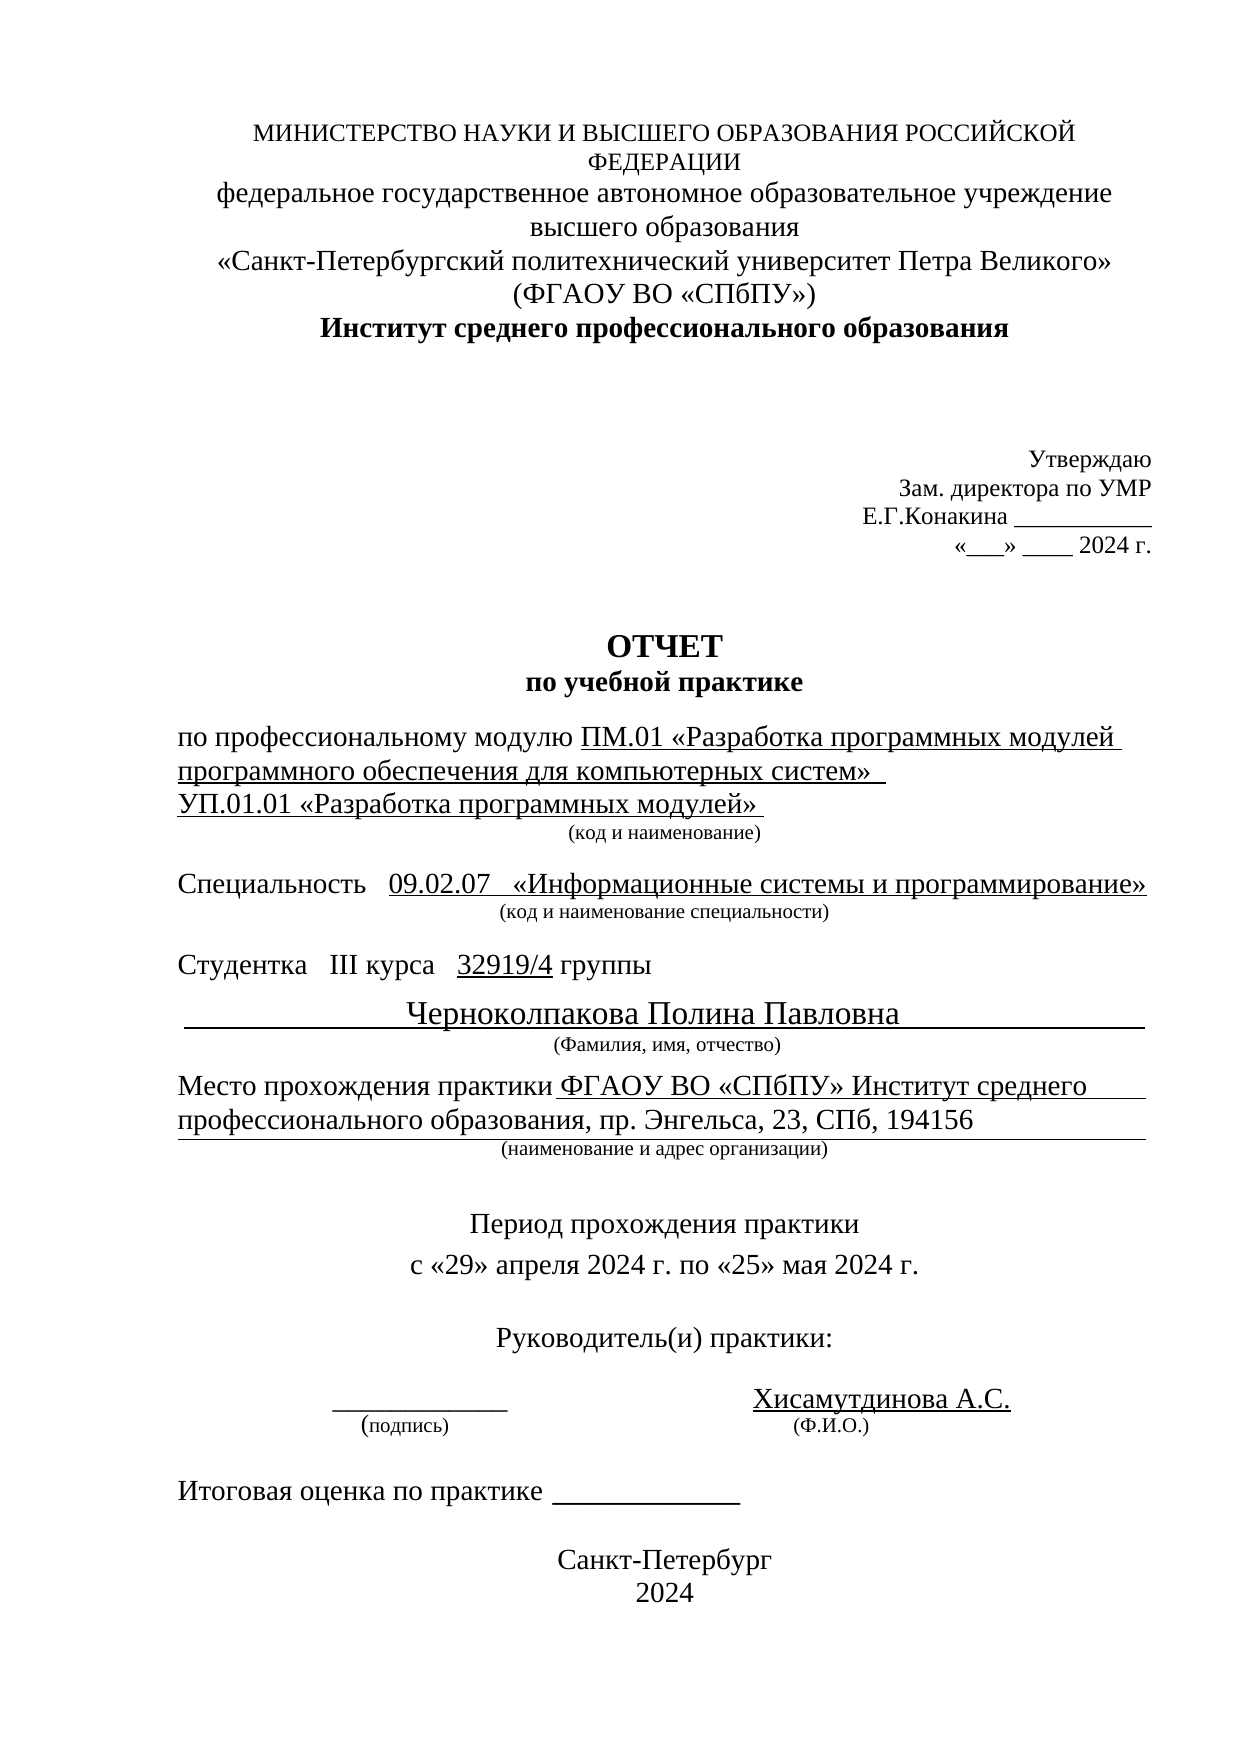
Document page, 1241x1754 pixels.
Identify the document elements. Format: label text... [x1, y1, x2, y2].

text Зам. директора по УМР [177, 473, 1152, 501]
text Итоговая оценка по практике __________ [177, 1465, 1152, 1508]
text (код и наименование) [177, 820, 1152, 844]
text 2024 [177, 1576, 1152, 1609]
text Студентка III курса 32919/4 группы [177, 947, 1152, 981]
text (наименование и адрес организации) [177, 1135, 1152, 1159]
text Черноколпакова Полина Павловна [177, 993, 1152, 1032]
text Институт среднего профессионального образования [177, 310, 1152, 343]
text (код и наименование специальности) [177, 899, 1152, 923]
text Е.Г.Конакина ___________ [177, 501, 1152, 530]
text по учебной практике [177, 664, 1152, 698]
text «___» ____ 2024 г. [177, 530, 1152, 559]
text высшего образования [177, 209, 1152, 243]
text «Санкт-Петербургский политехнический университет Петра Великого» [177, 243, 1152, 276]
text (ФГАОУ ВО «СПбПУ») [177, 276, 1152, 310]
text Период прохождения практики [177, 1211, 1152, 1239]
text ОТЧЕТ [177, 626, 1152, 664]
text федеральное государственное автономное образовательное учреждение [177, 176, 1152, 209]
text (подпись) (Ф.И.О.) [177, 1414, 1152, 1437]
text Санкт-Петербург [177, 1542, 1152, 1576]
text по профессиональному модулю ПМ.01 «Разработка программных модулей программного обеспечения для компьютерных систем» УП.01.01 «Разработка программных модулей» [177, 719, 1152, 820]
text Специальность 09.02.07 «Информационные системы и программирование» [177, 866, 1152, 899]
text Руководитель(и) практики: [177, 1325, 1152, 1353]
text ____________ Хисамутдинова А.С. [177, 1387, 1152, 1414]
text Министерство науки и ВЫСШЕГО образования Российской Федерации [177, 118, 1152, 176]
text Место прохождения практики ФГАОУ ВО «СПбПУ» Институт среднего профессионального образования, пр. Энгельса, 23, СПб, 194156 [177, 1068, 1154, 1135]
text (Фамилия, имя, отчество) [177, 1032, 1152, 1056]
text с «29» апреля 2024 г. по «25» мая 2024 г. [177, 1252, 1152, 1280]
text Утверждаю [177, 444, 1152, 473]
